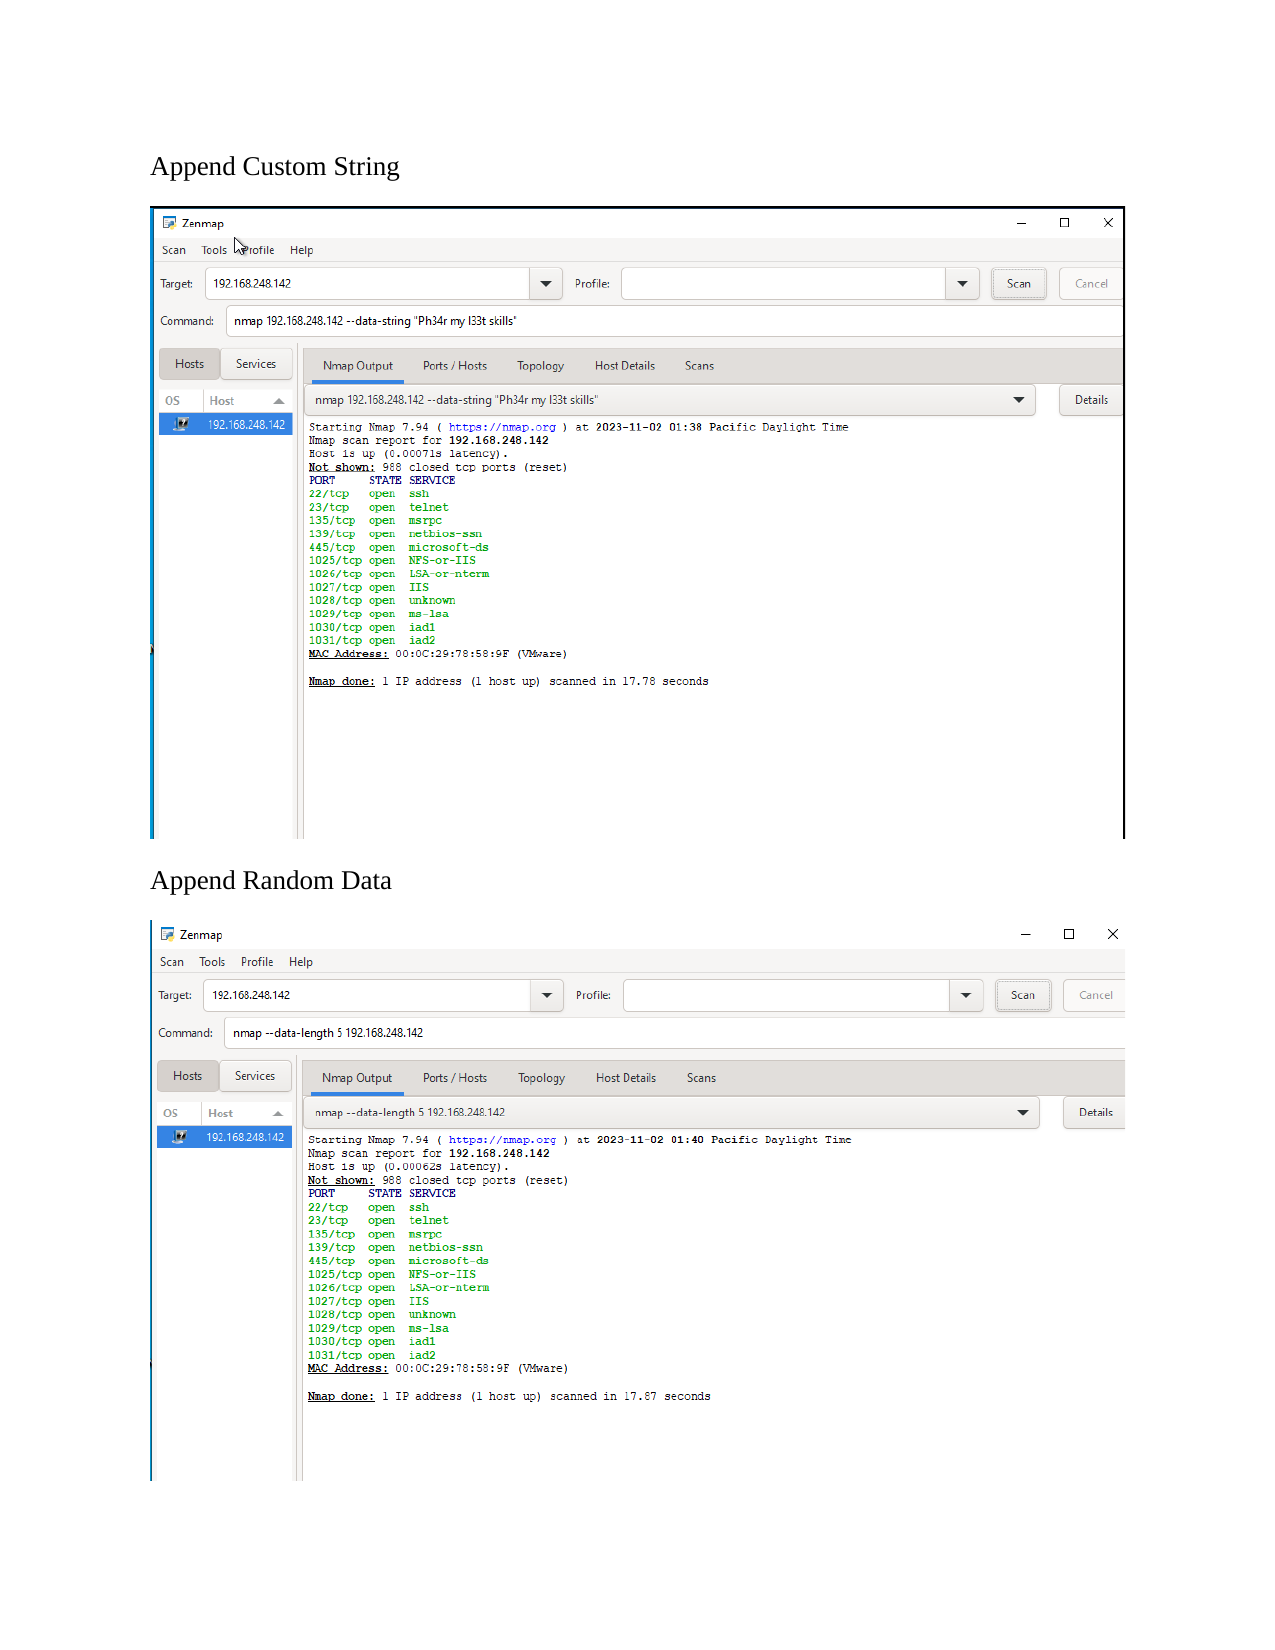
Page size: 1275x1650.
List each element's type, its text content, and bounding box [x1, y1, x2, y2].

picture [150, 206, 1125, 839]
text Append Custom String [150, 150, 1125, 181]
text Append Random Data [150, 864, 1125, 895]
picture [150, 920, 1125, 1481]
